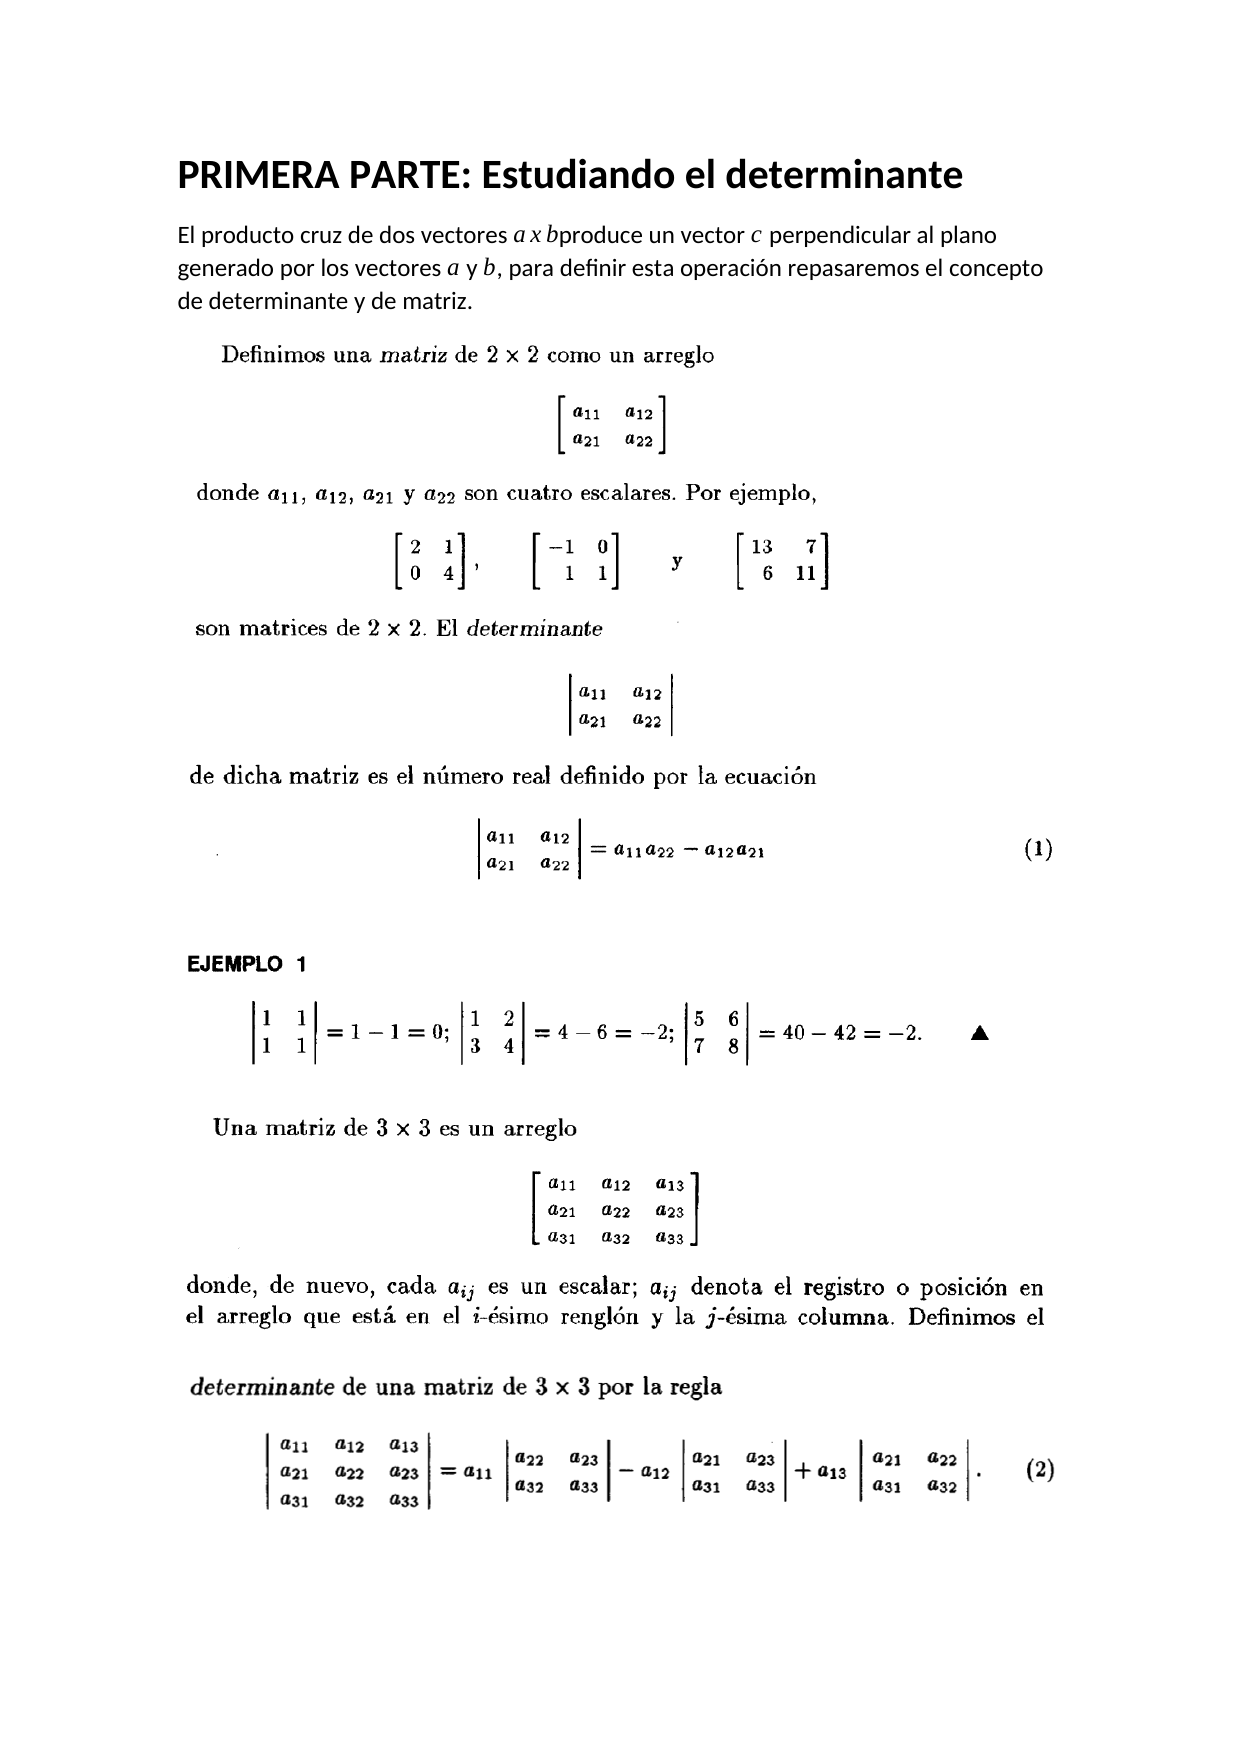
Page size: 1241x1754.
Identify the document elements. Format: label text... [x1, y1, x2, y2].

picture [177, 1346, 1063, 1528]
picture [177, 334, 1063, 653]
text El producto cruz de dos vectores produce un vector perpendicular al plano generado por los vectores y , para definir esta operación repasaremos el concepto de determinante y de matriz. [177, 219, 1063, 316]
picture [177, 655, 1063, 930]
picture [177, 931, 1063, 1085]
picture [177, 1103, 1063, 1345]
text PRIMERA PARTE: Estudiando el determinante [177, 148, 1063, 198]
